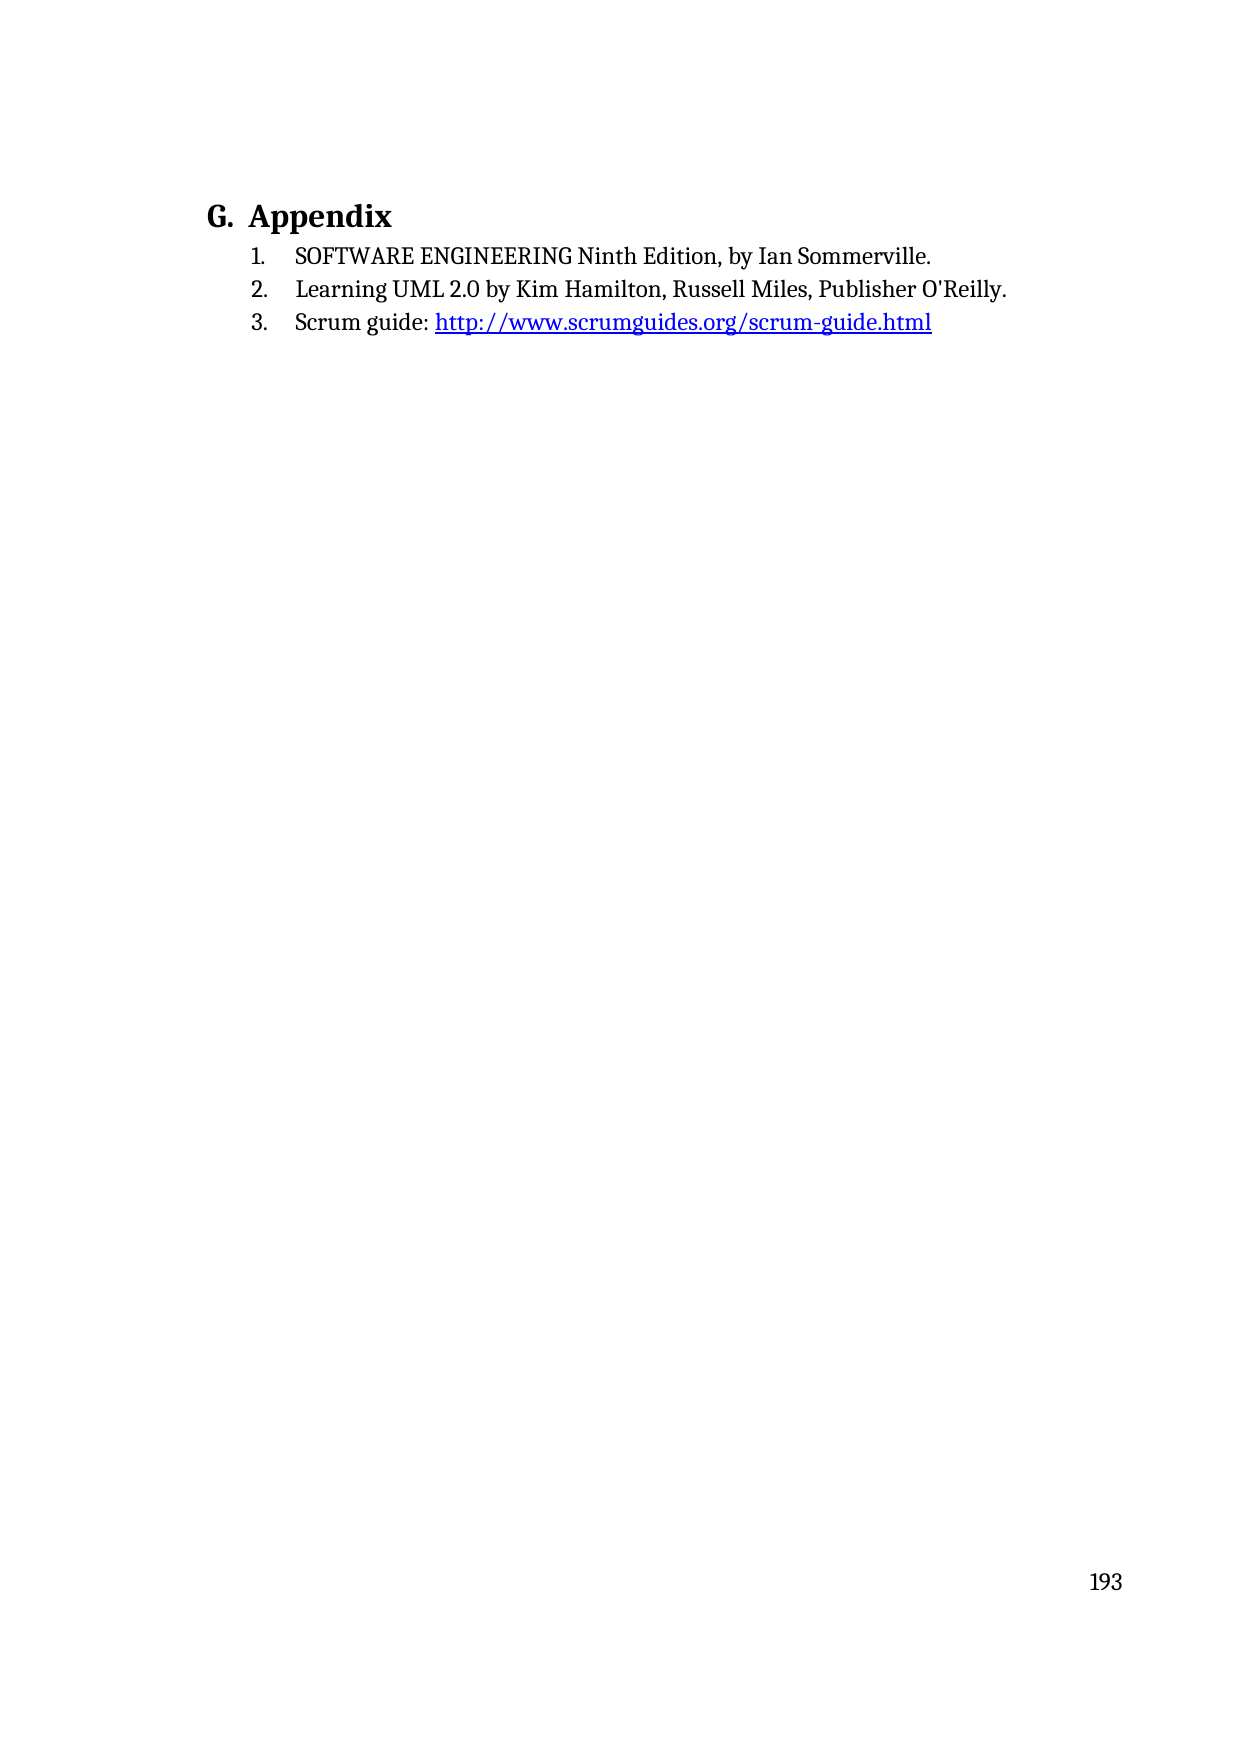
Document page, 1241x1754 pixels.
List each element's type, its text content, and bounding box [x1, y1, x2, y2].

subtitle Appendix [207, 198, 1122, 236]
list SOFTWARE ENGINEERING Ninth Edition, by Ian Sommerville. [251, 242, 1122, 271]
list Scrum guide: http://www.scrumguides.org/scrum-guide.html [251, 308, 1122, 337]
list Learning UML 2.0 by Kim Hamilton, Russell Miles, Publisher O'Reilly. [251, 275, 1122, 303]
